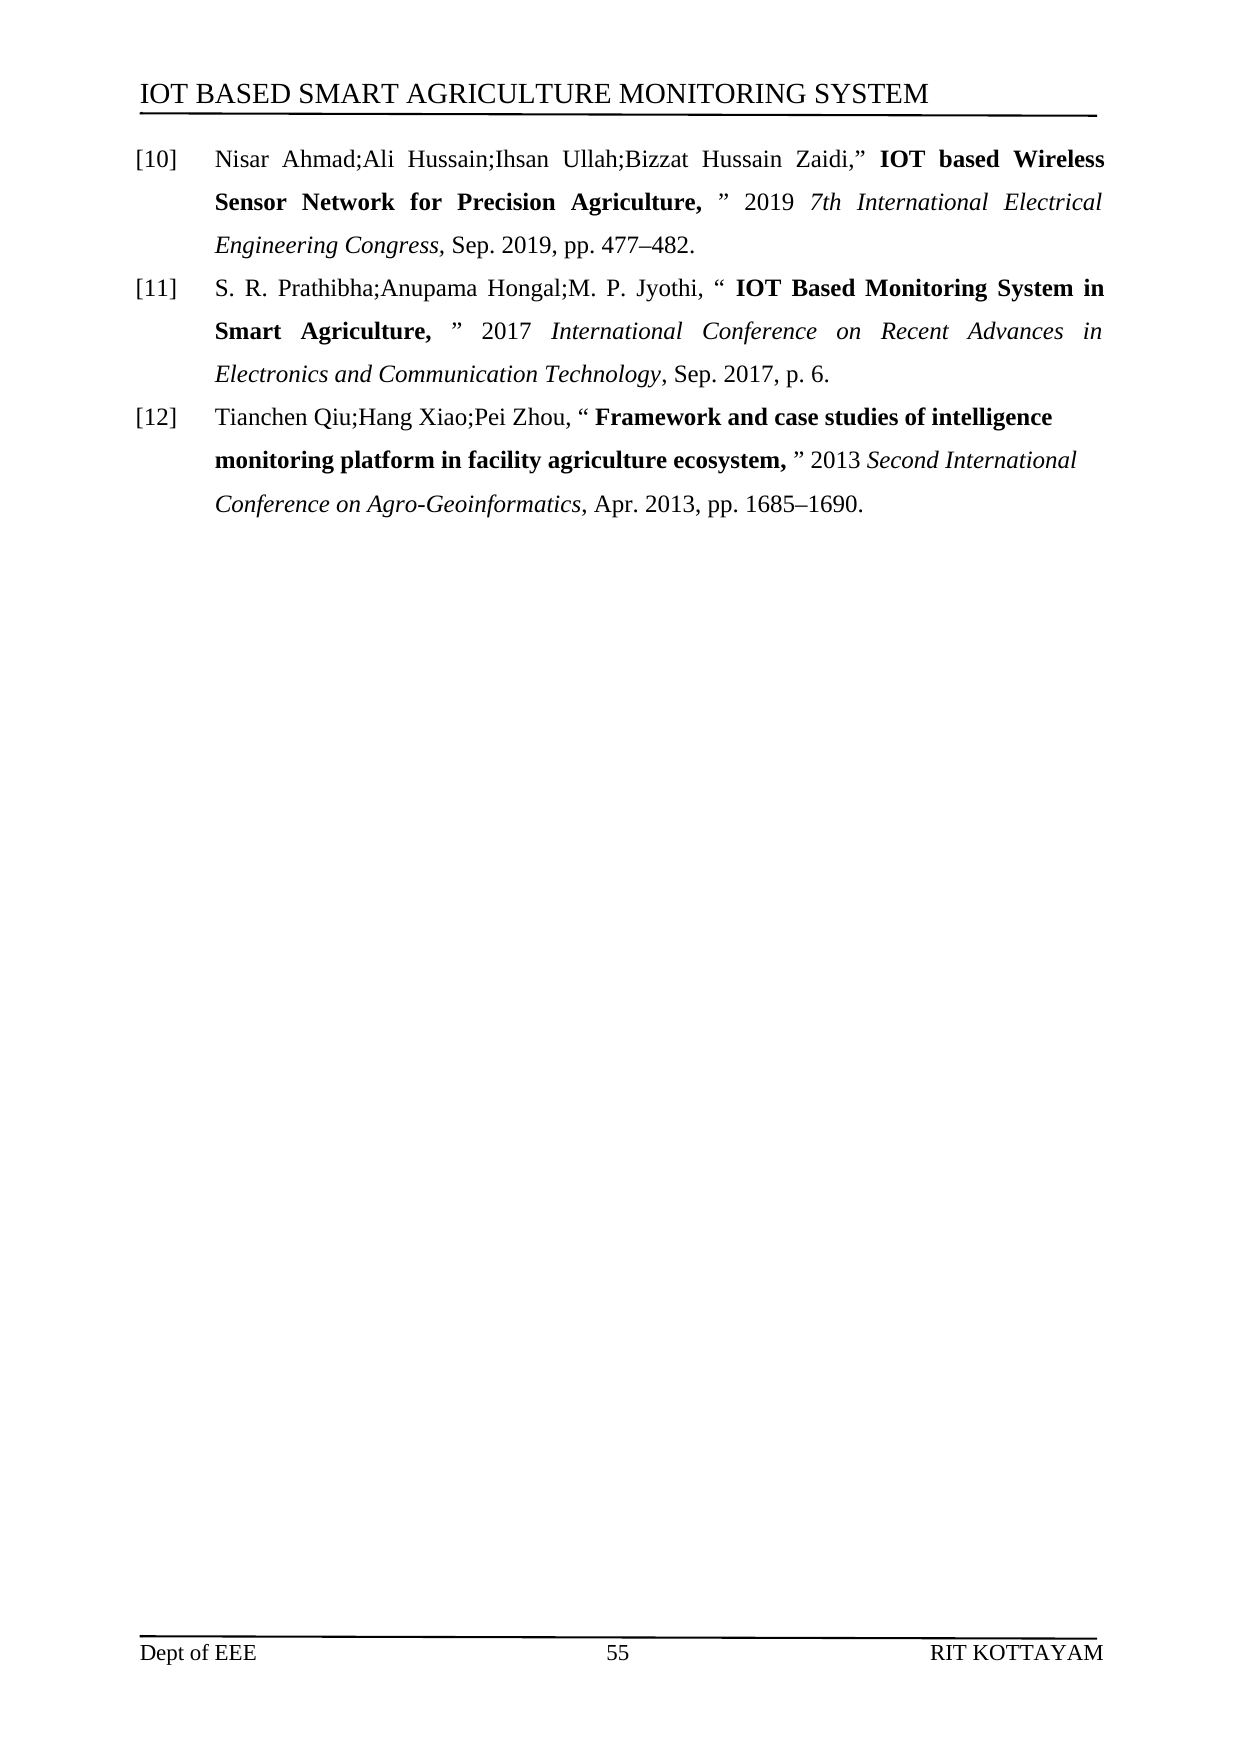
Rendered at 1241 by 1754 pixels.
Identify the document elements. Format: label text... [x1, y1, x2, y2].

list Nisar Ahmad;Ali Hussain;Ihsan Ullah;Bizzat Hussain Zaidi,” IOT based Wireless Sensor Network for Precision Agriculture, ” 2019 7th International Electrical Engineering Congress, Sep. 2019, pp. 477–482. [177, 144, 1105, 259]
list Tianchen Qiu;Hang Xiao;Pei Zhou, “ Framework and case studies of intelligence monitoring platform in facility agriculture ecosystem, ” 2013 Second International Conference on Agro-Geoinformatics, Apr. 2013, pp. 1685–1690. [177, 402, 1105, 517]
list S. R. Prathibha;Anupama Hongal;M. P. Jyothi, “ IOT Based Monitoring System in Smart Agriculture, ” 2017 International Conference on Recent Advances in Electronics and Communication Technology, Sep. 2017, p. 6. [177, 273, 1105, 388]
